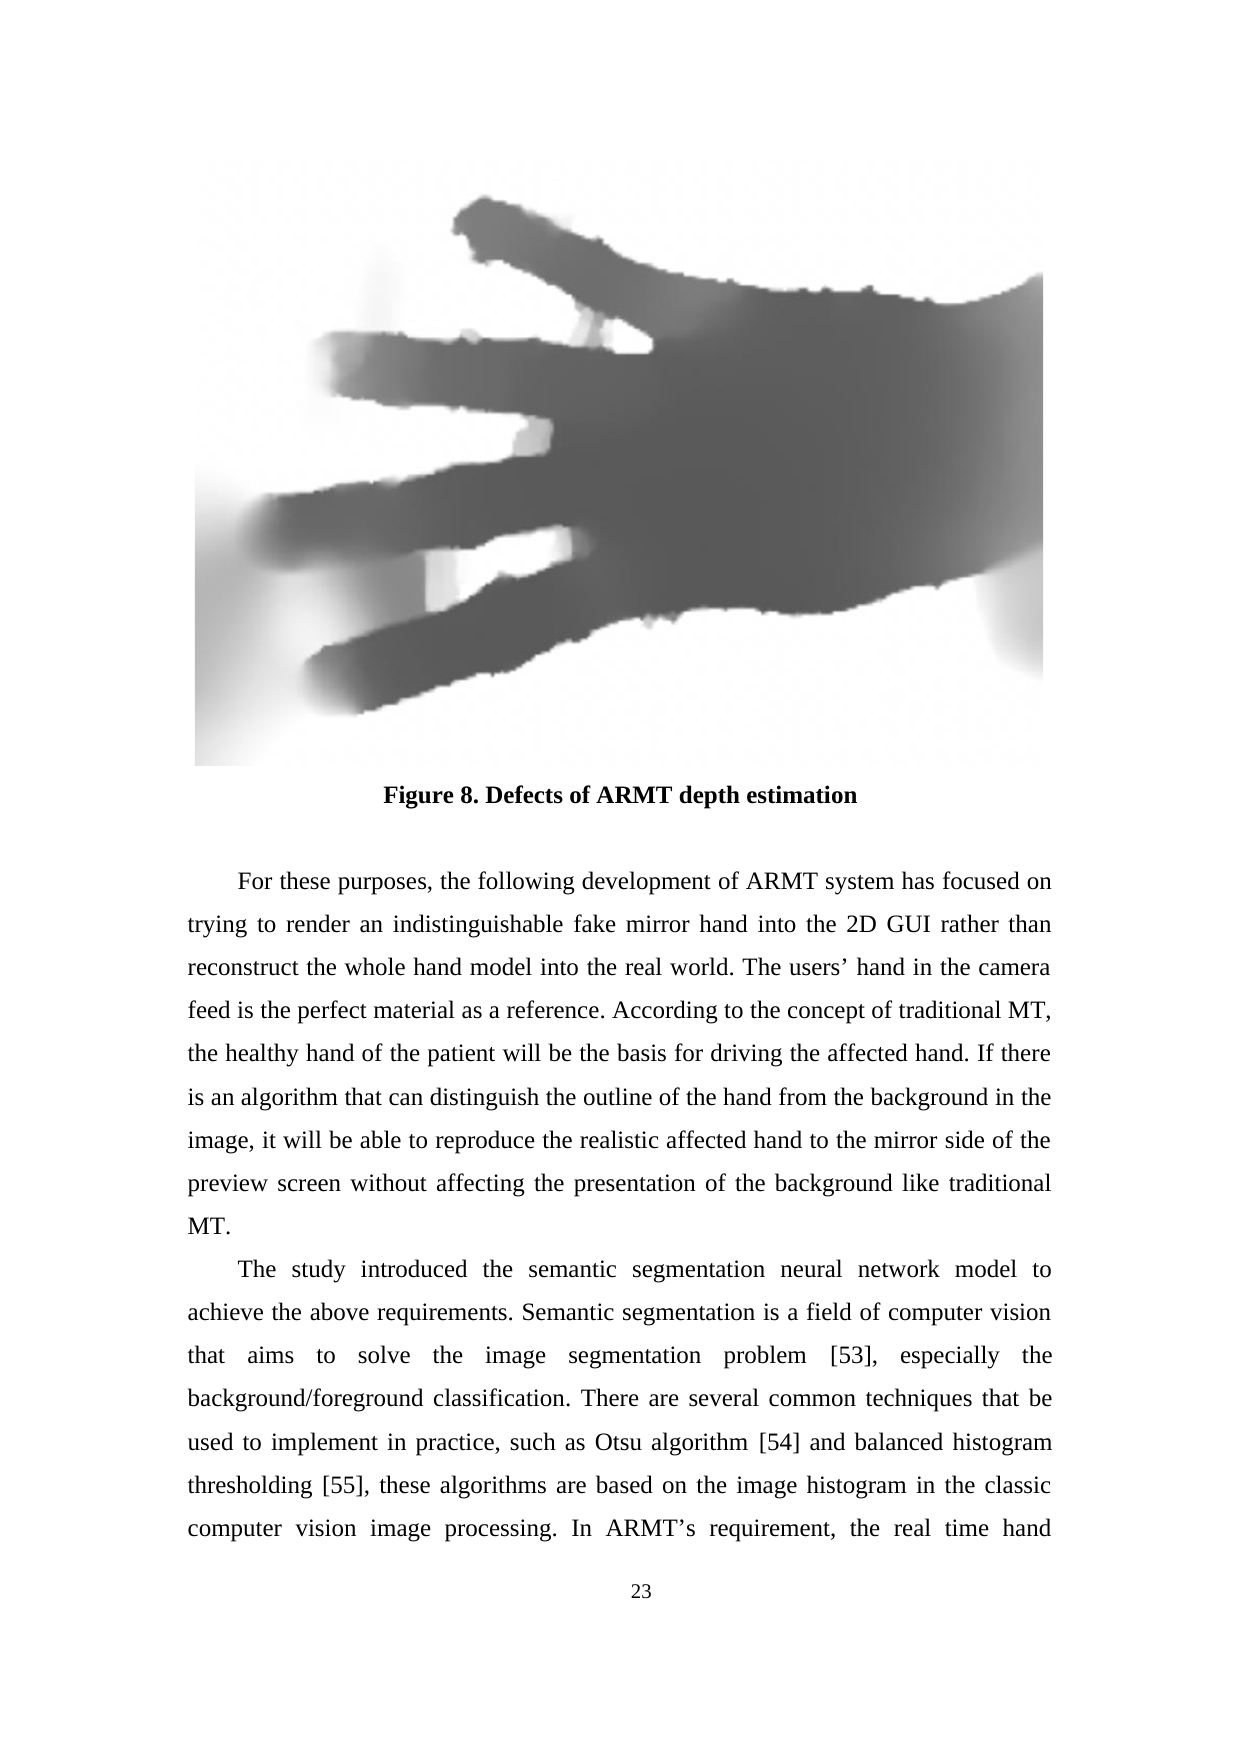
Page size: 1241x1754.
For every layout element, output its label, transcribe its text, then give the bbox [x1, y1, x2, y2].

text Figure 8. Defects of ARMT depth estimation [187, 780, 1053, 808]
text For these purposes, the following development of ARMT system has focused on trying to render an indistinguishable fake mirror hand into the 2D GUI rather than reconstruct the whole hand model into the real world. The users’ hand in the camera feed is the perfect material as a reference. According to the concept of traditional MT, the healthy hand of the patient will be the basis for driving the affected hand. If there is an algorithm that can distinguish the outline of the hand from the background in the image, it will be able to reproduce the realistic affected hand to the mirror side of the preview screen without affecting the presentation of the background like traditional MT. [187, 866, 1053, 1240]
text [187, 1254, 1053, 1542]
picture [194, 158, 1044, 766]
